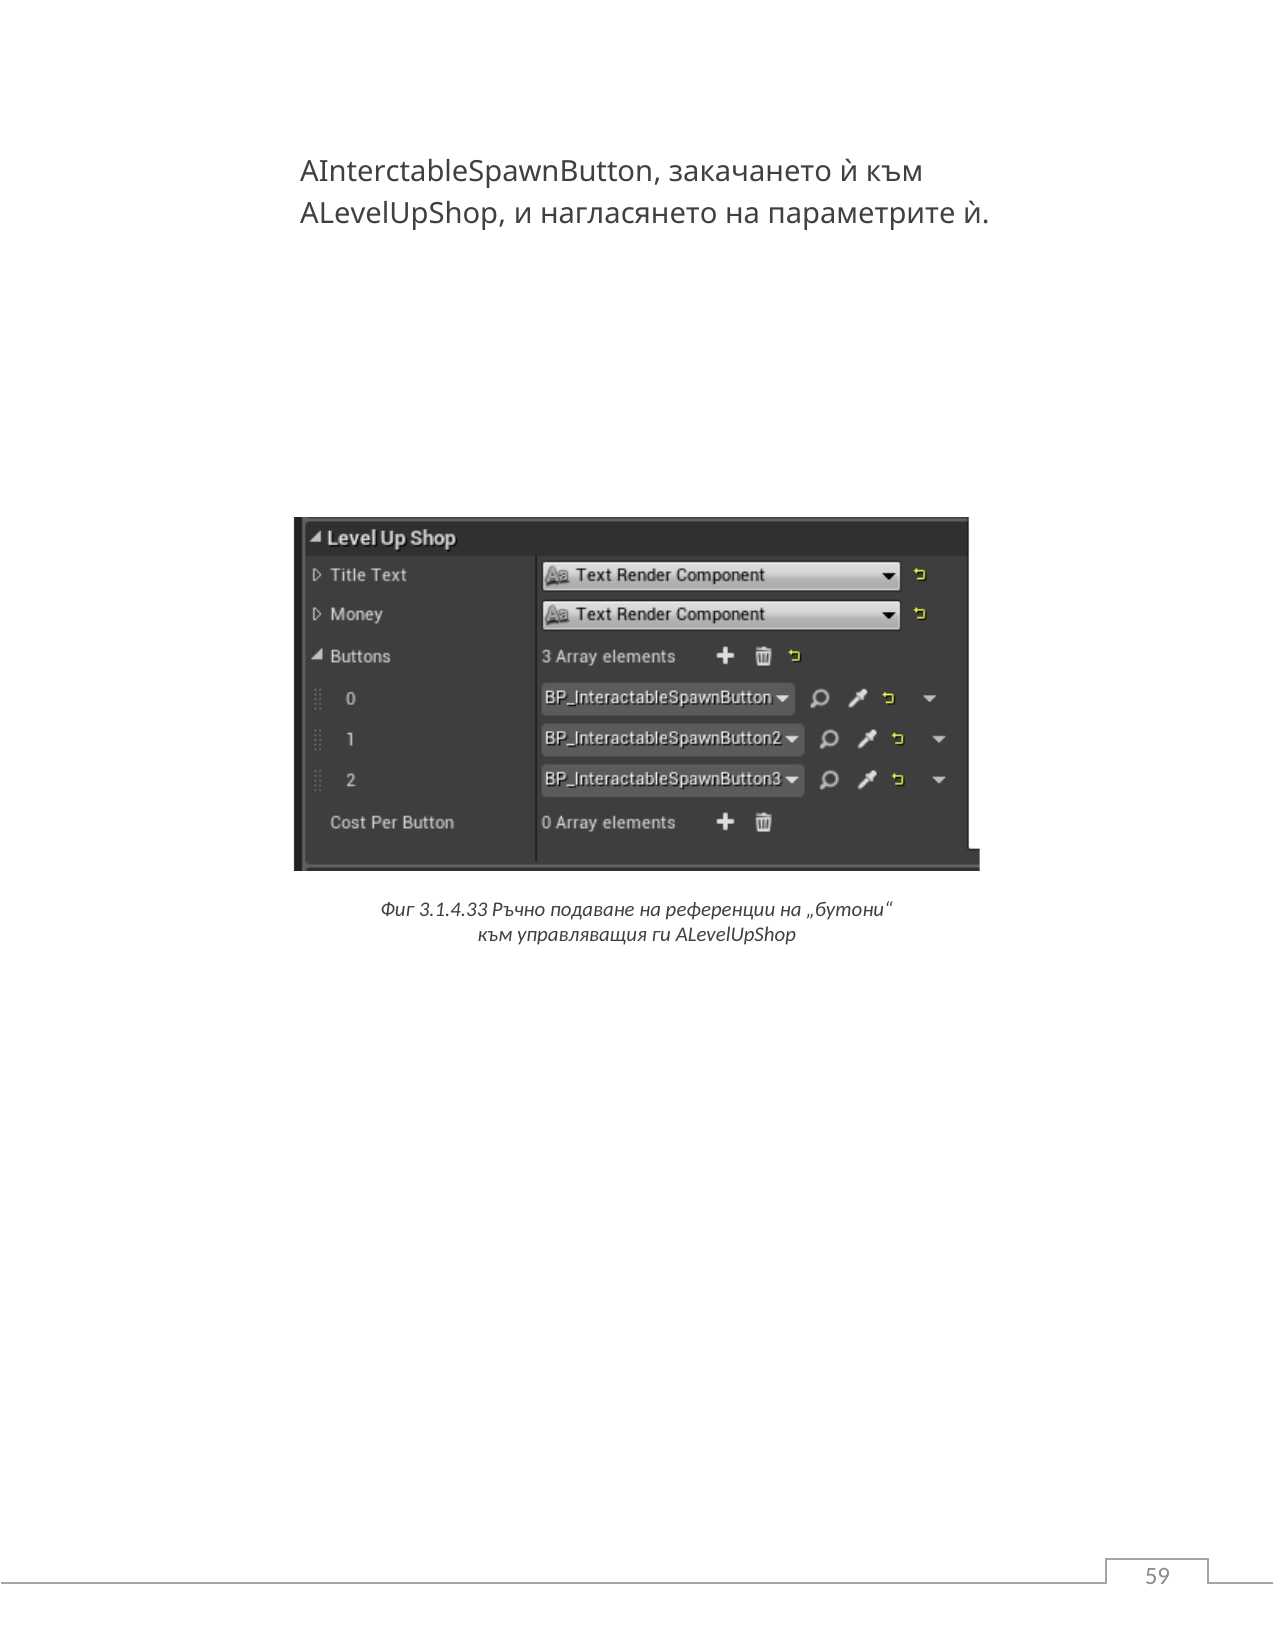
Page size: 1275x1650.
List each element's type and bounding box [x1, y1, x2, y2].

text [300, 150, 1125, 232]
picture [293, 517, 980, 871]
